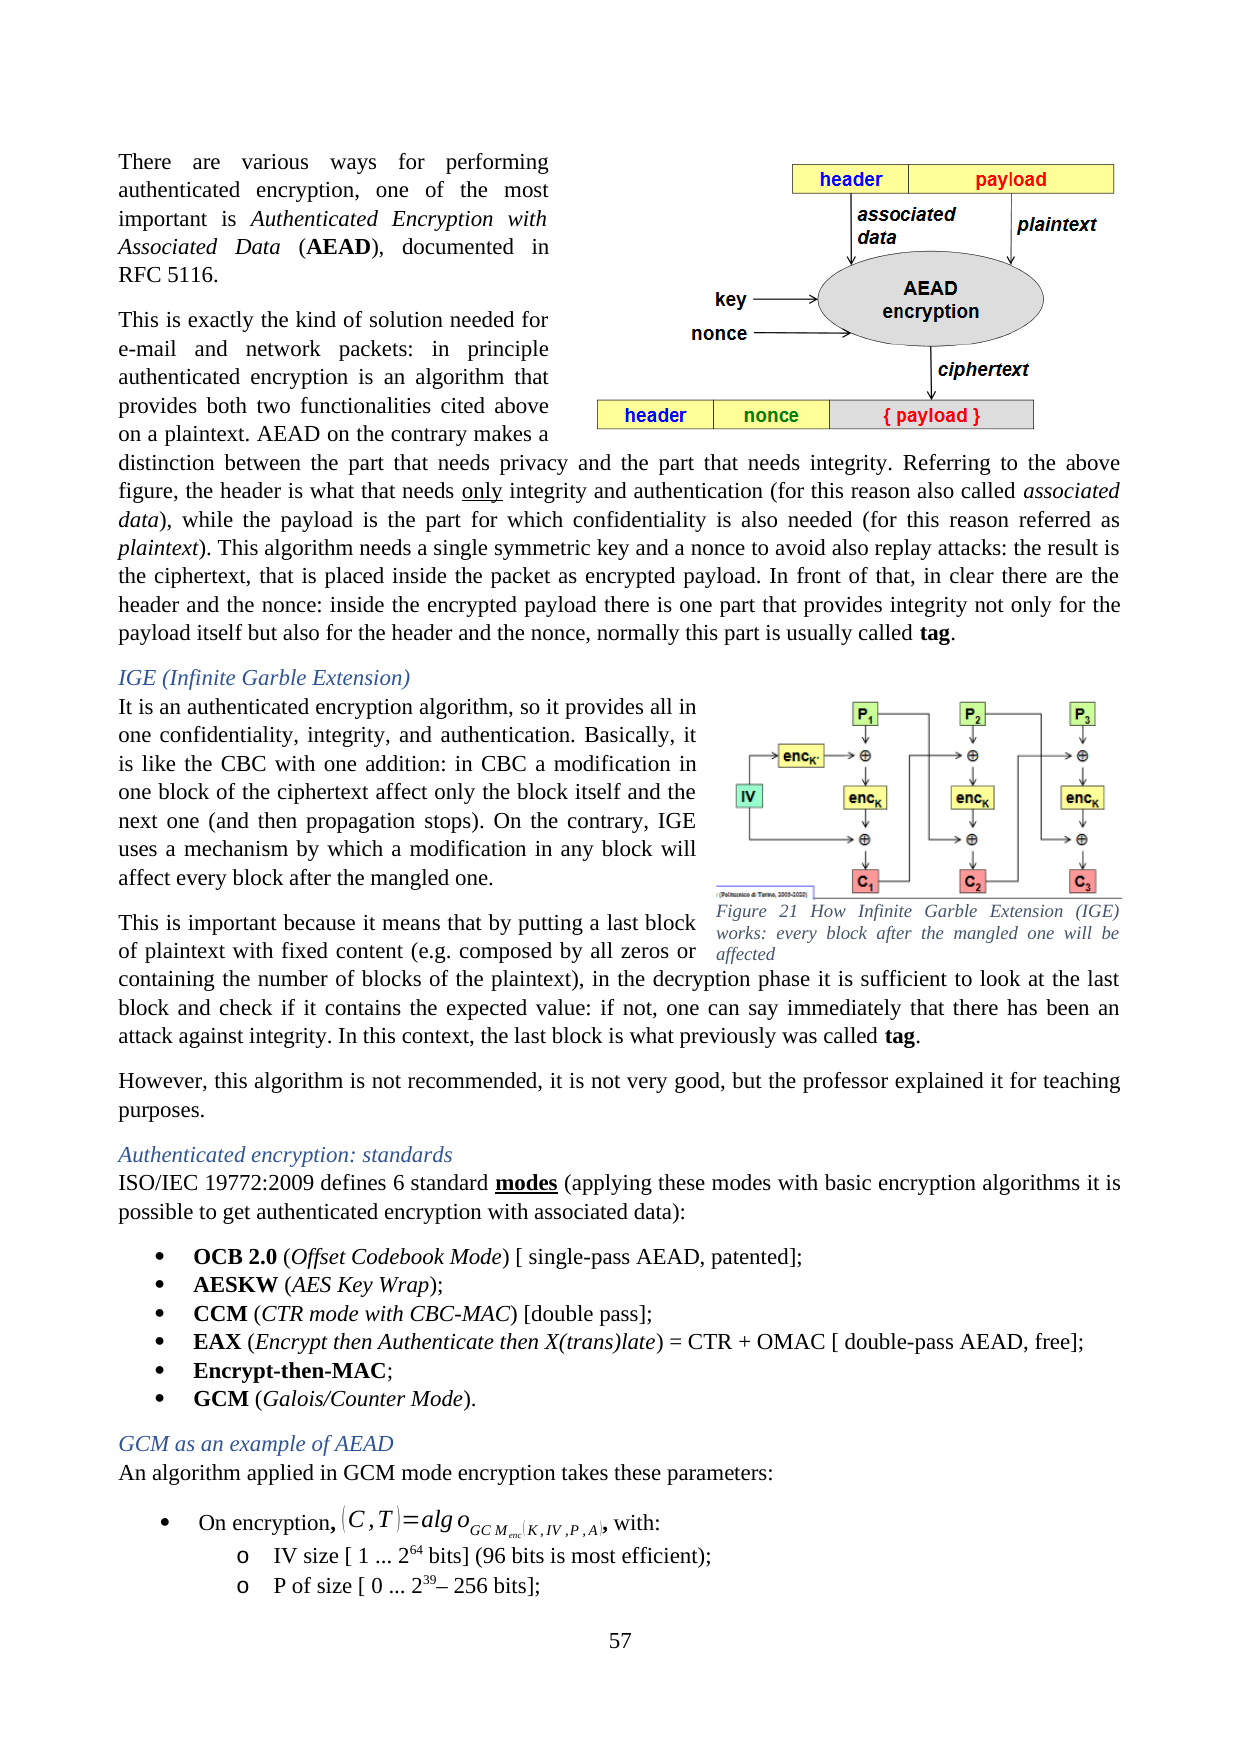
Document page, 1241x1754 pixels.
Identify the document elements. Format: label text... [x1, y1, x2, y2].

text This is exactly the kind of solution needed for e-mail and network packets: in principle authenticated encryption is an algorithm that provides both two functionalities cited above on a plaintext. AEAD on the contrary makes a distinction between the part that needs privacy and the part that needs integrity. Referring to the above figure, the header is what that needs only integrity and authentication (for this reason also called associated data), while the payload is the part for which confidentiality is also needed (for this reason referred as plaintext). This algorithm needs a single symmetric key and a nonce to avoid also replay attacks: the result is the ciphertext, that is placed inside the packet as encrypted payload. In front of that, in clear there are the header and the nonce: inside the encrypted payload there is one part that provides integrity not only for the payload itself but also for the header and the nonce, normally this part is usually called tag. [118, 307, 1122, 646]
list P of size [ 0 ... 239– 256 bits]; [236, 1572, 1122, 1601]
subtitle Authenticated encryption: standards [118, 1141, 1122, 1167]
list Encrypt-then-MAC; [156, 1357, 1122, 1383]
list EAX (Encrypt then Authenticate then X(trans)late) = CTR + OMAC [ double-pass AEAD, free]; [156, 1328, 1122, 1355]
subtitle IGE (Infinite Garble Extension) [118, 664, 1122, 691]
list CCM (CTR mode with CBC-MAC) [double pass]; [156, 1300, 1122, 1326]
text It is an authenticated encryption algorithm, so it provides all in one confidentiality, integrity, and authentication. Basically, it is like the CBC with one addition: in CBC a modification in one block of the ciphertext affect only the block itself and the next one (and then propagation stops). On the contrary, IGE uses a mechanism by which a modification in any block will affect every block after the mangled one. [118, 693, 716, 890]
text There are various ways for performing authenticated encryption, one of the most important is Authenticated Encryption with Associated Data (AEAD), documented in RFC 5116. [118, 148, 1122, 288]
text However, this algorithm is not recommended, it is not very good, but the professor explained it for teaching purposes. [118, 1067, 1122, 1122]
text This is important because it means that by putting a last block of plaintext with fixed content (e.g. composed by all zeros or containing the number of blocks of the plaintext), in the decryption phase it is sufficient to look at the last block and check if it contains the expected value: if not, one can say immediately that there has been an attack against integrity. In this context, the last block is what previously was called tag. [118, 909, 1122, 1049]
subtitle GCM as an example of AEAD [118, 1430, 1122, 1457]
list GCM (Galois/Counter Mode). [156, 1385, 1122, 1412]
list OCB 2.0 (Offset Codebook Mode) [ single-pass AEAD, patented]; [156, 1243, 1122, 1269]
list AESKW (AES Key Wrap); [156, 1271, 1122, 1298]
picture [568, 149, 1123, 443]
list IV size [ 1 ... 264 bits] (96 bits is most efficient); [236, 1542, 1122, 1570]
picture [716, 693, 1123, 900]
text An algorithm applied in GCM mode encryption takes these parameters: [118, 1459, 1122, 1485]
text ISO/IEC 19772:2009 defines 6 standard modes (applying these modes with basic encryption algorithms it is possible to get authenticated encryption with associated data): [118, 1169, 1122, 1224]
list On encryption, , with: [161, 1504, 1122, 1540]
